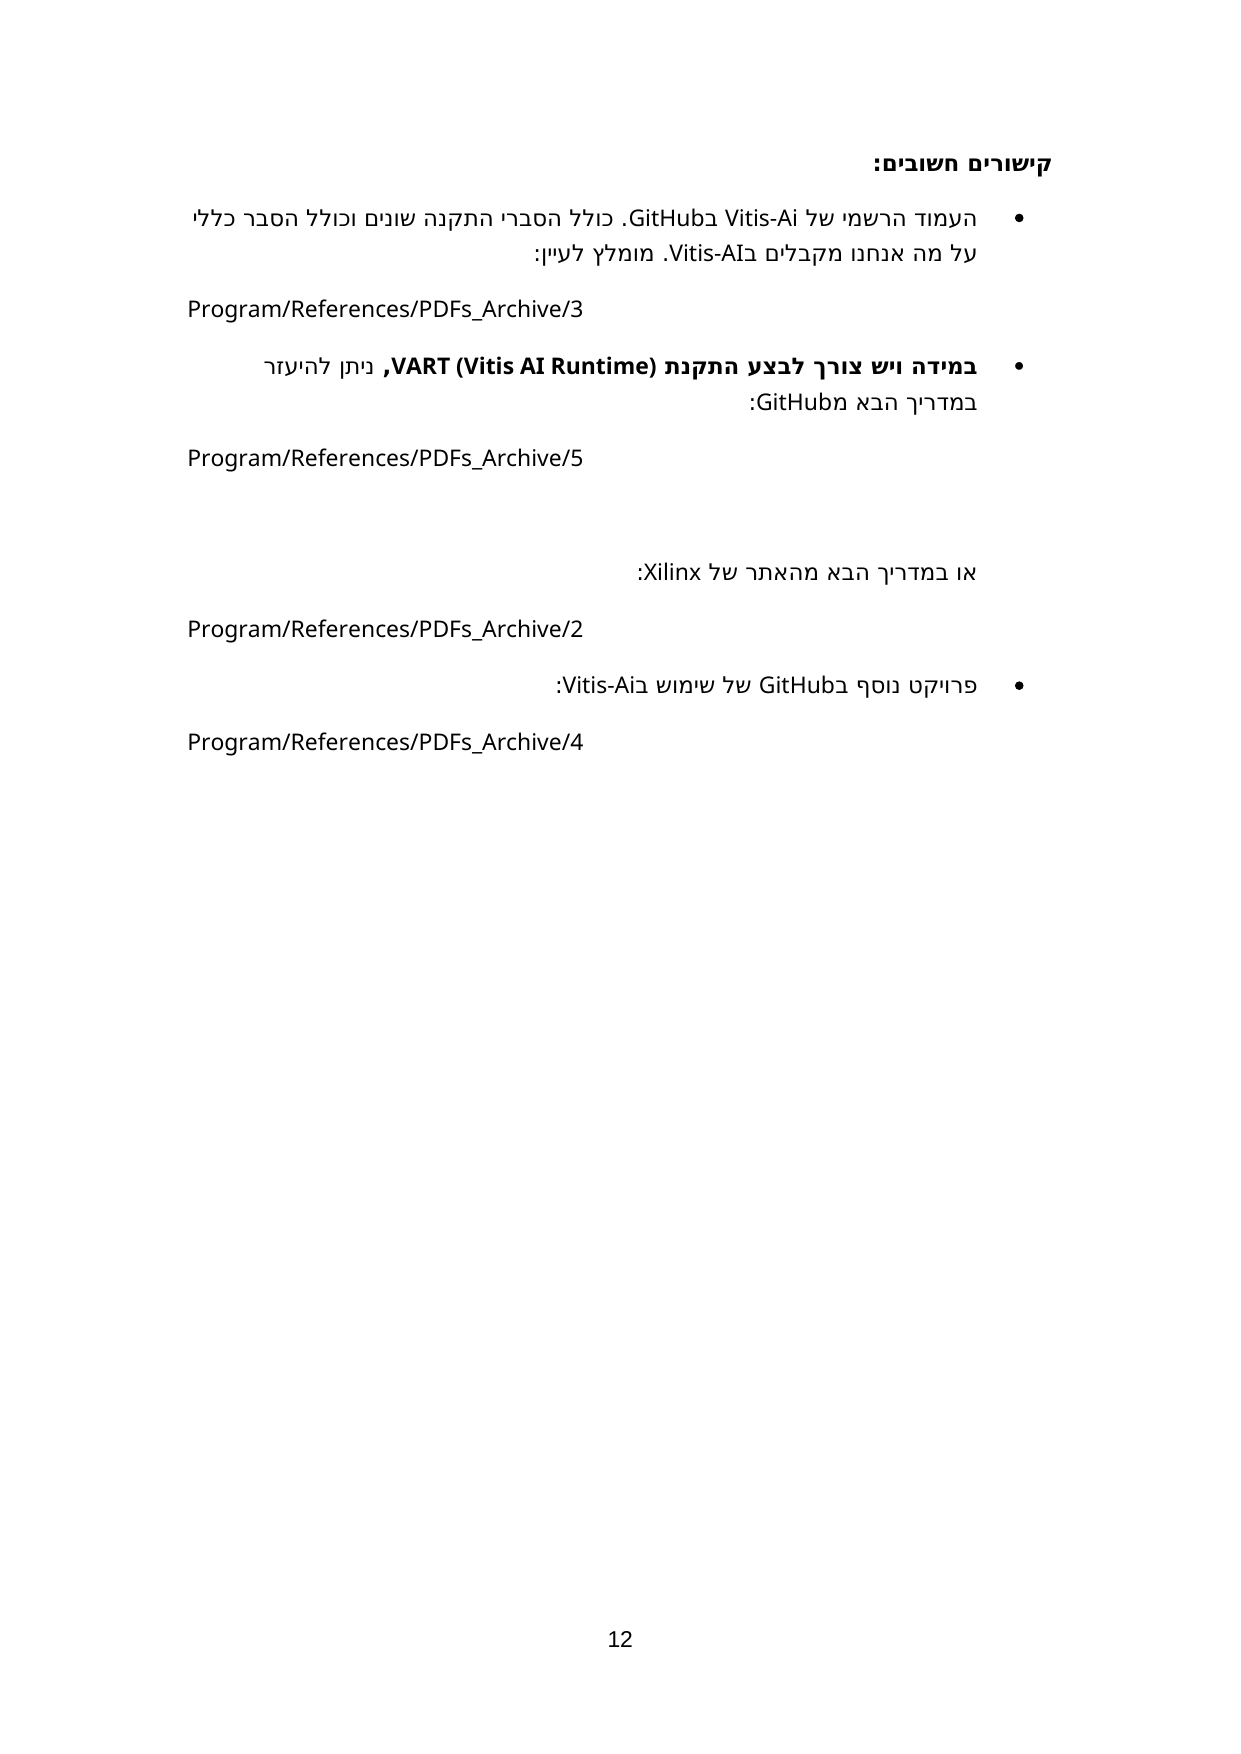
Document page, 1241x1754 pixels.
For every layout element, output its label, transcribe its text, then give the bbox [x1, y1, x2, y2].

text Program/References/PDFs_Archive/2 [187, 612, 1053, 644]
text קישורים חשובים: [187, 150, 1053, 177]
text Program/References/PDFs_Archive/5 [187, 442, 1053, 473]
text Program/References/PDFs_Archive/4 [187, 726, 1053, 757]
list העמוד הרשמי של Vitis-Ai בGitHub. כולל הסברי התקנה שונים וכולל הסבר כללי על מה אנחנו מקבלים בVitis-AI. מומלץ לעיין: [187, 201, 1015, 268]
text Program/References/PDFs_Archive/3 [187, 293, 1053, 325]
text או במדריך הבא מהאתר של Xilinx: [187, 556, 978, 587]
list פרויקט נוסף בGitHub של שימוש בVitis-Ai: [187, 669, 1015, 701]
list במידה ויש צורך לבצע התקנת VART (Vitis AI Runtime), ניתן להיעזר במדריך הבא מGitHub: [187, 350, 1015, 417]
